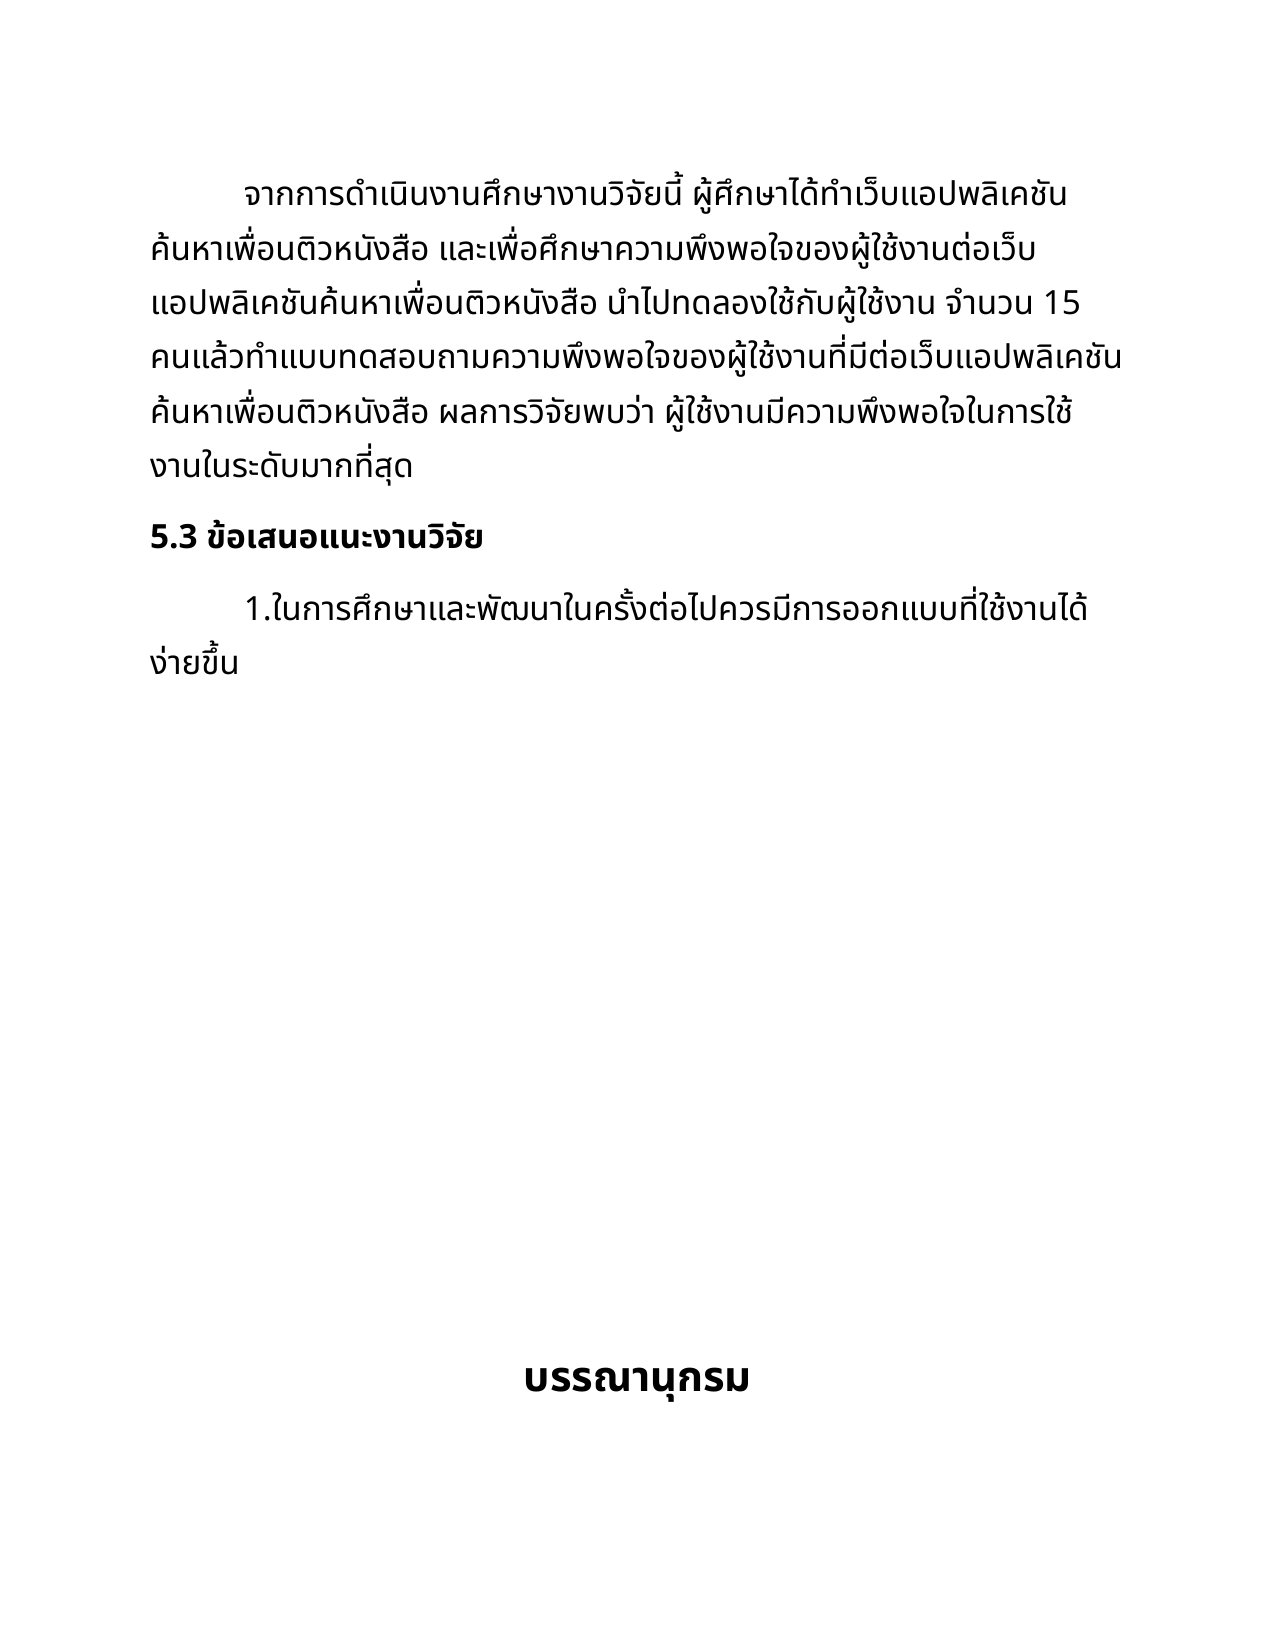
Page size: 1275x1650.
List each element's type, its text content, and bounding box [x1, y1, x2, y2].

text จากการดำเนินงานศึกษางานวิจัยนี้ ผู้ศึกษาได้ทำเว็บแอปพลิเคชันค้นหาเพื่อนติวหนังสือ และเพื่อศึกษาความพึงพอใจของผู้ใช้งานต่อเว็บแอปพลิเคชันค้นหาเพื่อนติวหนังสือ นำไปทดลองใช้กับผู้ใช้งาน จำนวน 15 คนแล้วทำแบบทดสอบถามความพึงพอใจของผู้ใช้งานที่มีต่อเว็บแอปพลิเคชันค้นหาเพื่อนติวหนังสือ ผลการวิจัยพบว่า ผู้ใช้งานมีความพึงพอใจในการใช้งานในระดับมากที่สุด [150, 170, 1125, 493]
text 1.ในการศึกษาและพัฒนาในครั้งต่อไปควรมีการออกแบบที่ใช้งานได้ง่ายขึ้น [150, 584, 1125, 689]
text 5.3 ข้อเสนอแนะงานวิจัย [150, 513, 1125, 564]
text บรรณานุกรม [150, 1348, 1125, 1411]
